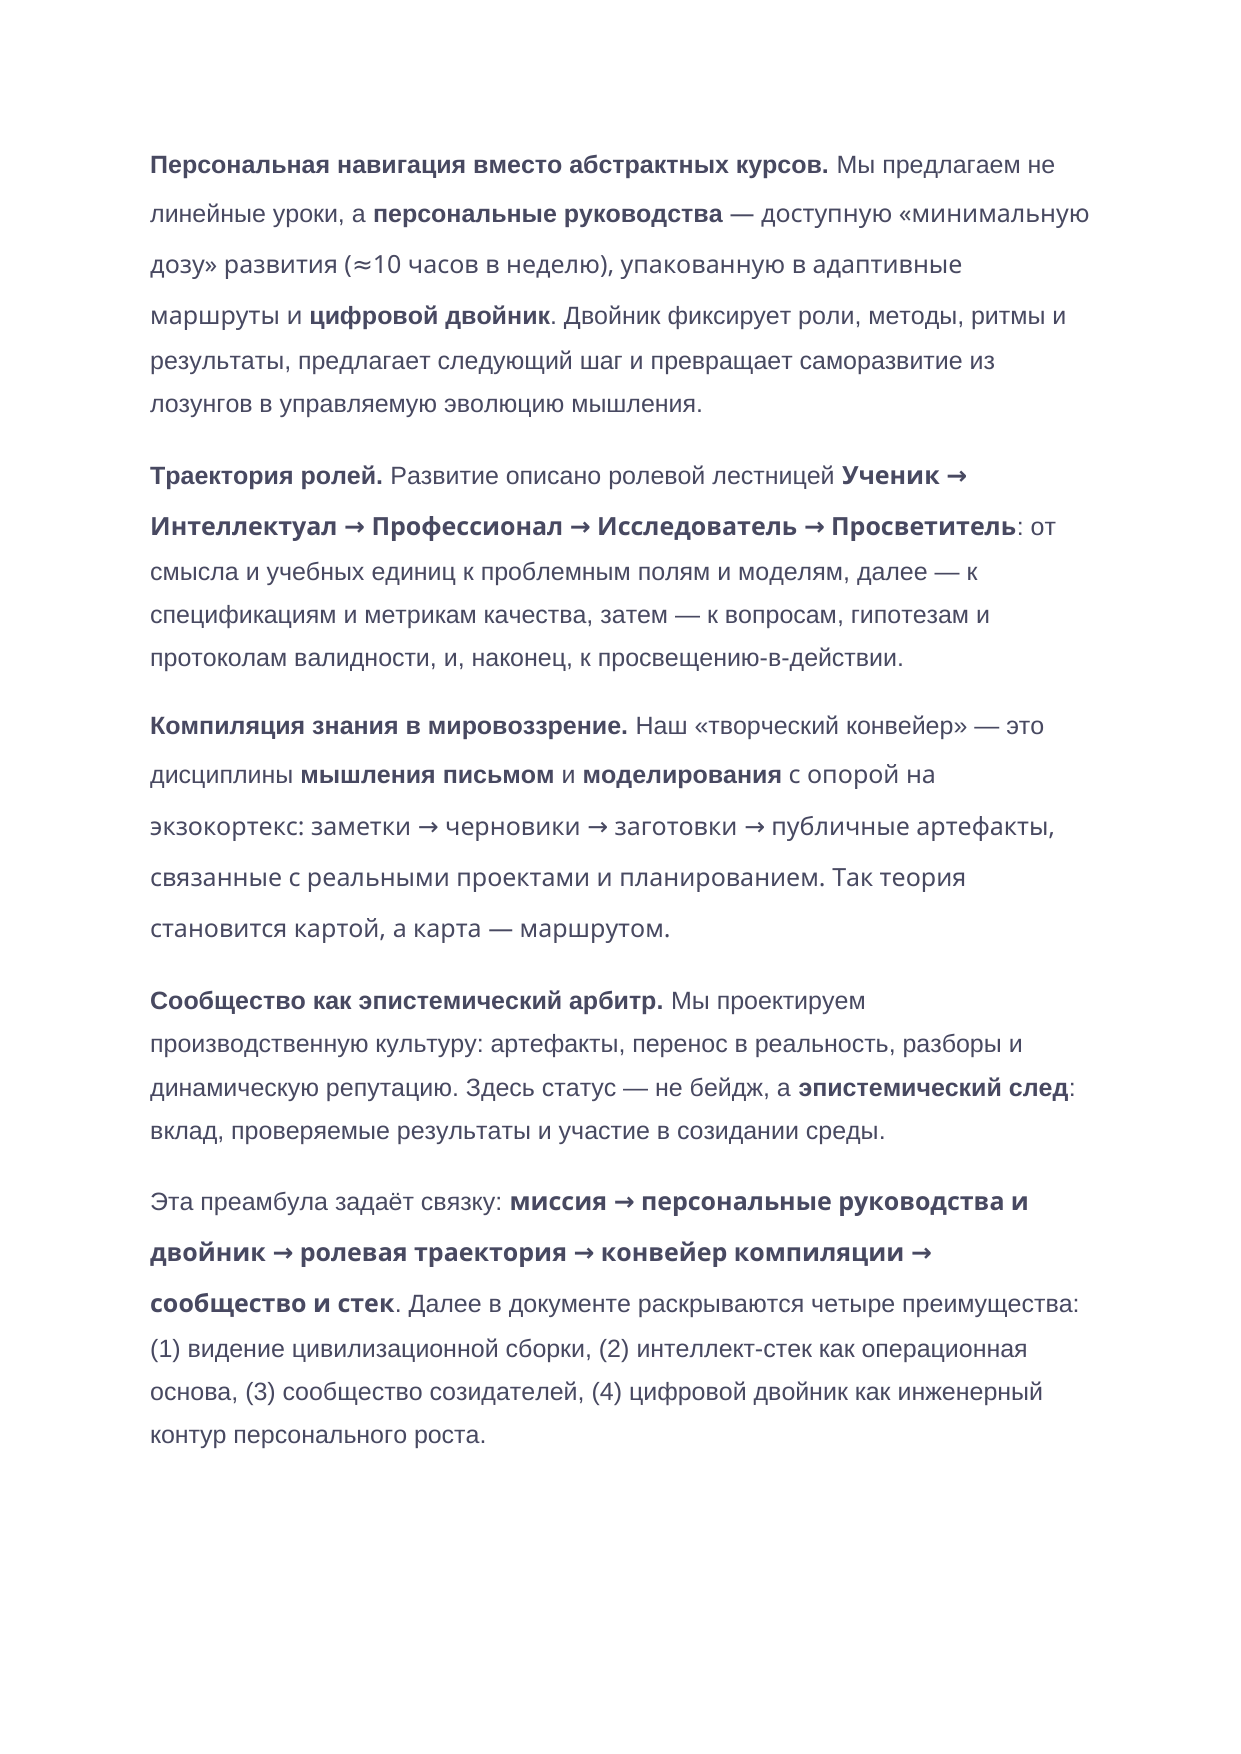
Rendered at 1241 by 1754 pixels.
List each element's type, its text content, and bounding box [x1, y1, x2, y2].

text Компиляция знания в мировоззрение. Наш «творческий конвейер» — это дисциплины мышления письмом и моделирования с опорой на экзокортекс: заметки → черновики → заготовки → публичные артефакты, связанные с реальными проектами и планированием. Так теория становится картой, а карта — маршрутом. [150, 711, 1090, 944]
text Сообщество как эпистемический арбитр. Мы проектируем производственную культуру: артефакты, перенос в реальность, разборы и динамическую репутацию. Здесь статус — не бейдж, а эпистемический след: вклад, проверяемые результаты и участие в созидании среды. [150, 986, 1090, 1144]
text Персональная навигация вместо абстрактных курсов. Мы предлагаем не линейные уроки, а персональные руководства — доступную «минимальную дозу» развития (≈10 часов в неделю), упакованную в адаптивные маршруты и цифровой двойник. Двойник фиксирует роли, методы, ритмы и результаты, предлагает следующий шаг и превращает саморазвитие из лозунгов в управляемую эволюцию мышления. [150, 150, 1090, 418]
text Эта преамбула задаёт связку: миссия → персональные руководства и двойник → ролевая траектория → конвейер компиляции → сообщество и стек. Далее в документе раскрываются четыре преимущества: (1) видение цивилизационной сборки, (2) интеллект-стек как операционная основа, (3) сообщество созидателей, (4) цифровой двойник как инженерный контур персонального роста. [150, 1184, 1090, 1449]
text Траектория ролей. Развитие описано ролевой лестницей Ученик → Интеллектуал → Профессионал → Исследователь → Просветитель: от смысла и учебных единиц к проблемным полям и моделям, далее — к спецификациям и метрикам качества, затем — к вопросам, гипотезам и протоколам валидности, и, наконец, к просвещению-в-действии. [150, 457, 1090, 672]
